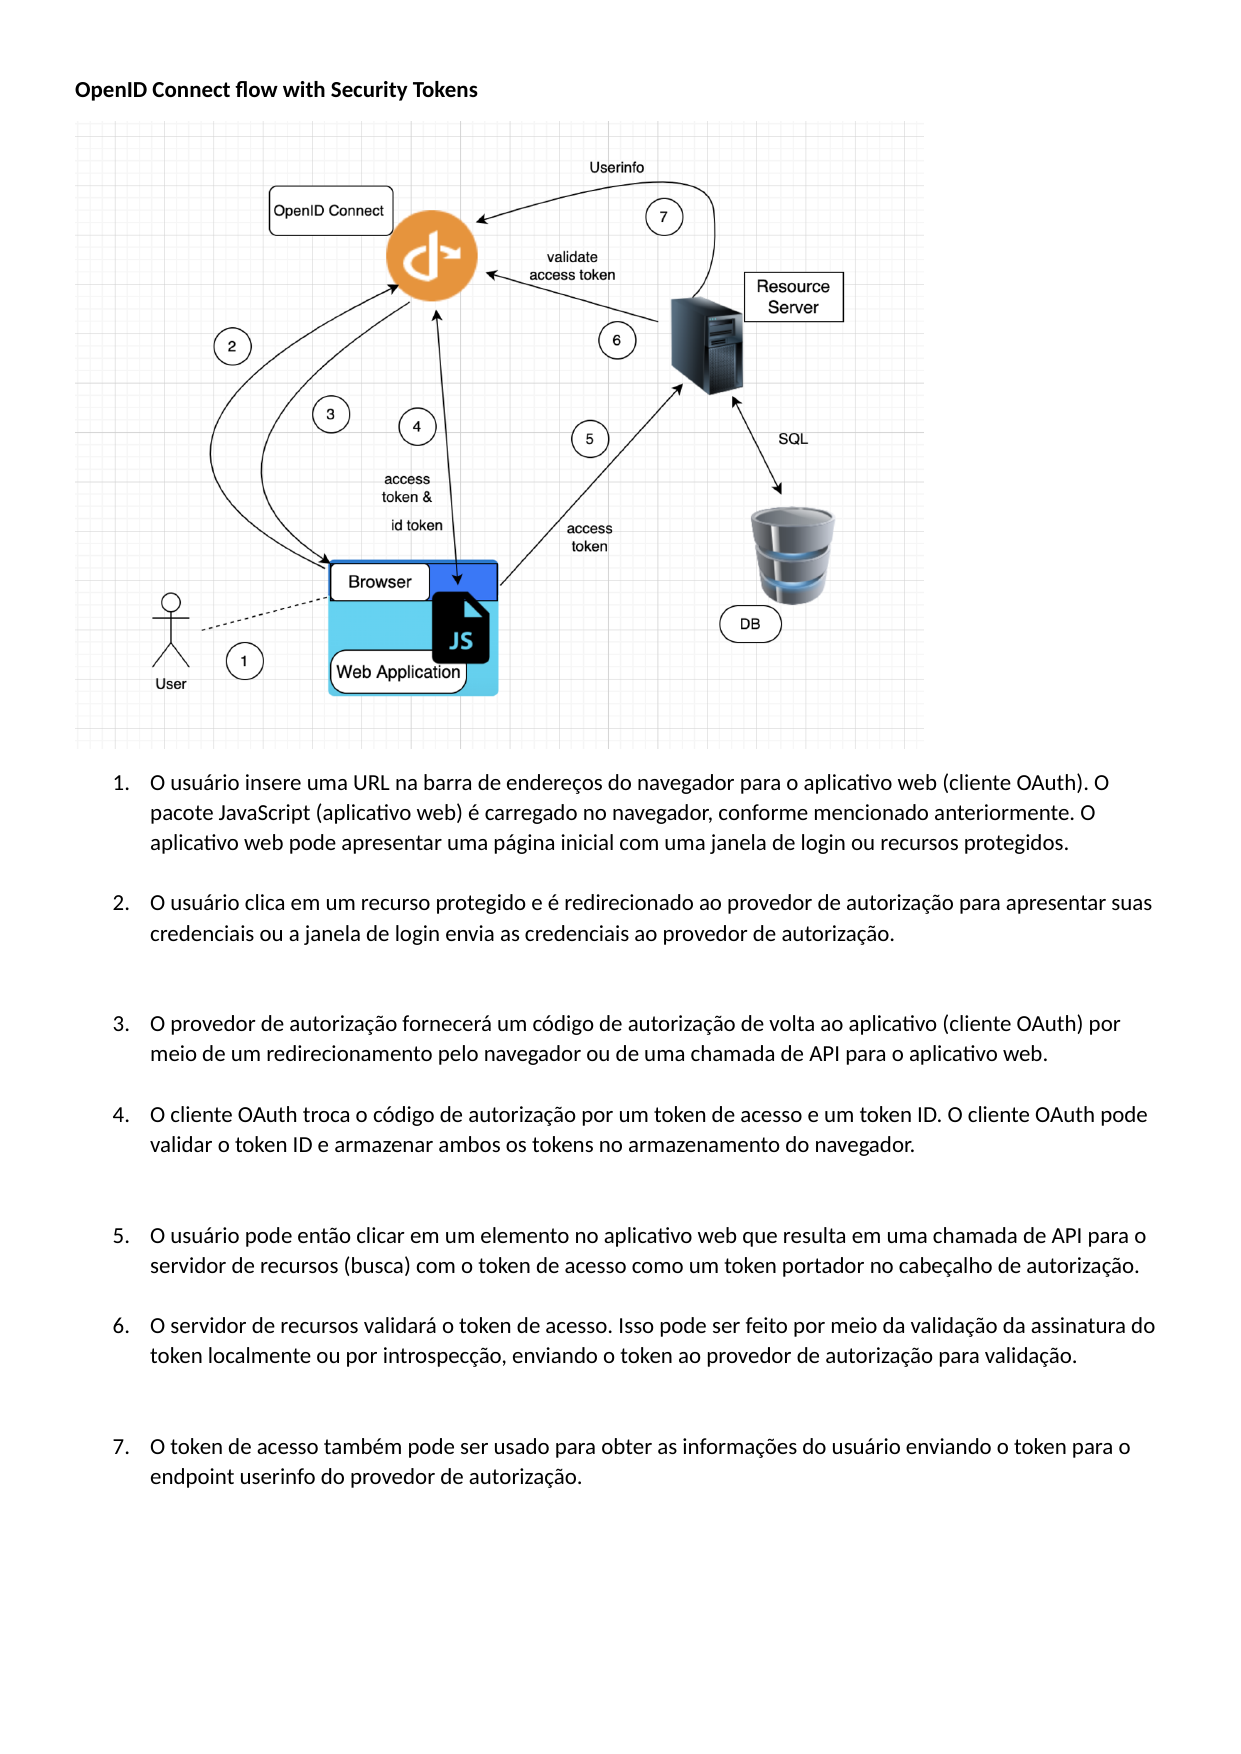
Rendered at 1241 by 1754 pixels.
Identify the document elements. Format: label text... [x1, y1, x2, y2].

picture [75, 121, 924, 749]
list O usuário insere uma URL na barra de endereços do navegador para o aplicativo web (cliente OAuth). O pacote JavaScript (aplicativo web) é carregado no navegador, conforme mencionado anteriormente. O aplicativo web pode apresentar uma página inicial com uma janela de login ou recursos protegidos. [112, 768, 1165, 856]
list O cliente OAuth troca o código de autorização por um token de acesso e um token ID. O cliente OAuth pode validar o token ID e armazenar ambos os tokens no armazenamento do navegador. [112, 1100, 1165, 1158]
list O servidor de recursos validará o token de acesso. Isso pode ser feito por meio da validação da assinatura do token localmente ou por introspecção, enviando o token ao provedor de autorização para validação. [112, 1311, 1165, 1370]
list O token de acesso também pode ser usado para obter as informações do usuário enviando o token para o endpoint userinfo do provedor de autorização. [112, 1432, 1165, 1491]
list O usuário clica em um recurso protegido e é redirecionado ao provedor de autorização para apresentar suas credenciais ou a janela de login envia as credenciais ao provedor de autorização. [112, 888, 1165, 947]
list O provedor de autorização fornecerá um código de autorização de volta ao aplicativo (cliente OAuth) por meio de um redirecionamento pelo navegador ou de uma chamada de API para o aplicativo web. [112, 1009, 1165, 1068]
list O usuário pode então clicar em um elemento no aplicativo web que resulta em uma chamada de API para o servidor de recursos (busca) com o token de acesso como um token portador no cabeçalho de autorização. [112, 1221, 1165, 1279]
text OpenID Connect flow with Security Tokens [75, 75, 1165, 103]
